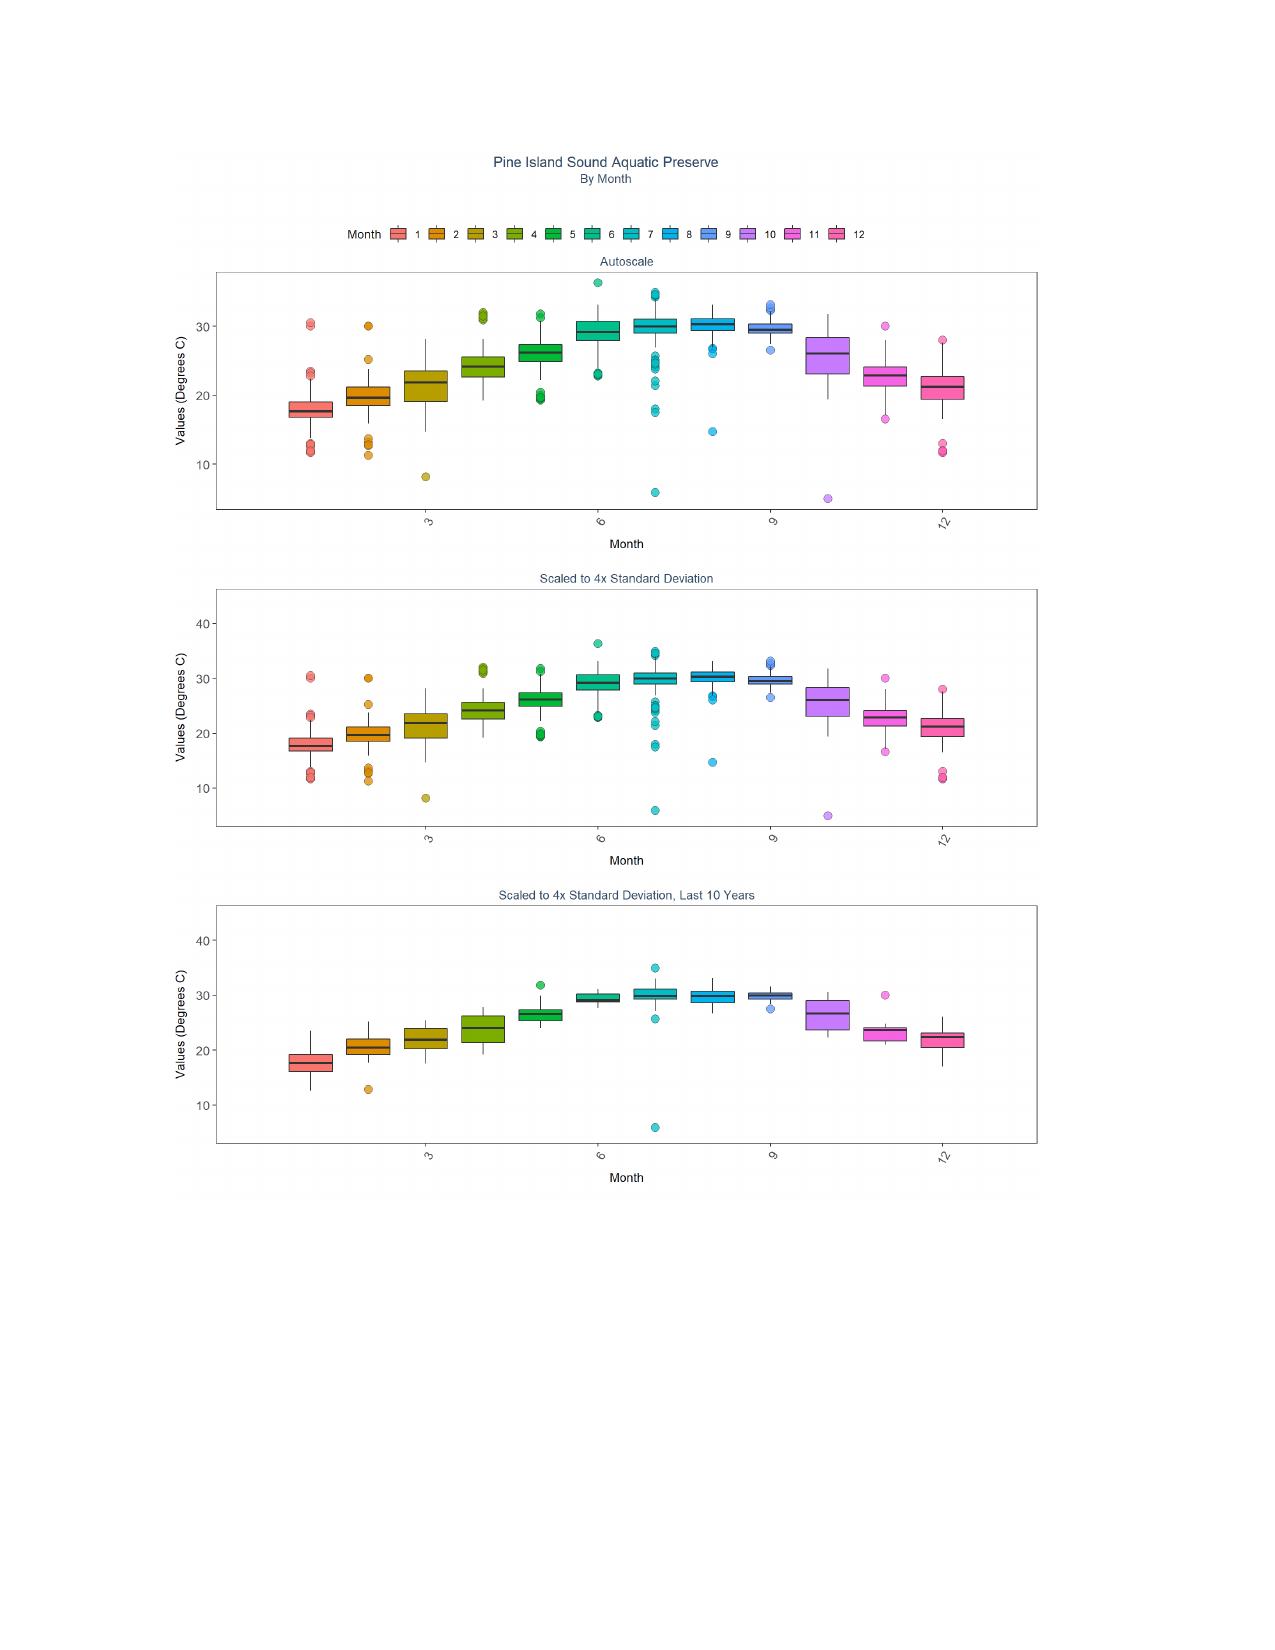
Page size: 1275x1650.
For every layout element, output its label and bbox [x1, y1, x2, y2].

picture [168, 150, 1044, 1200]
